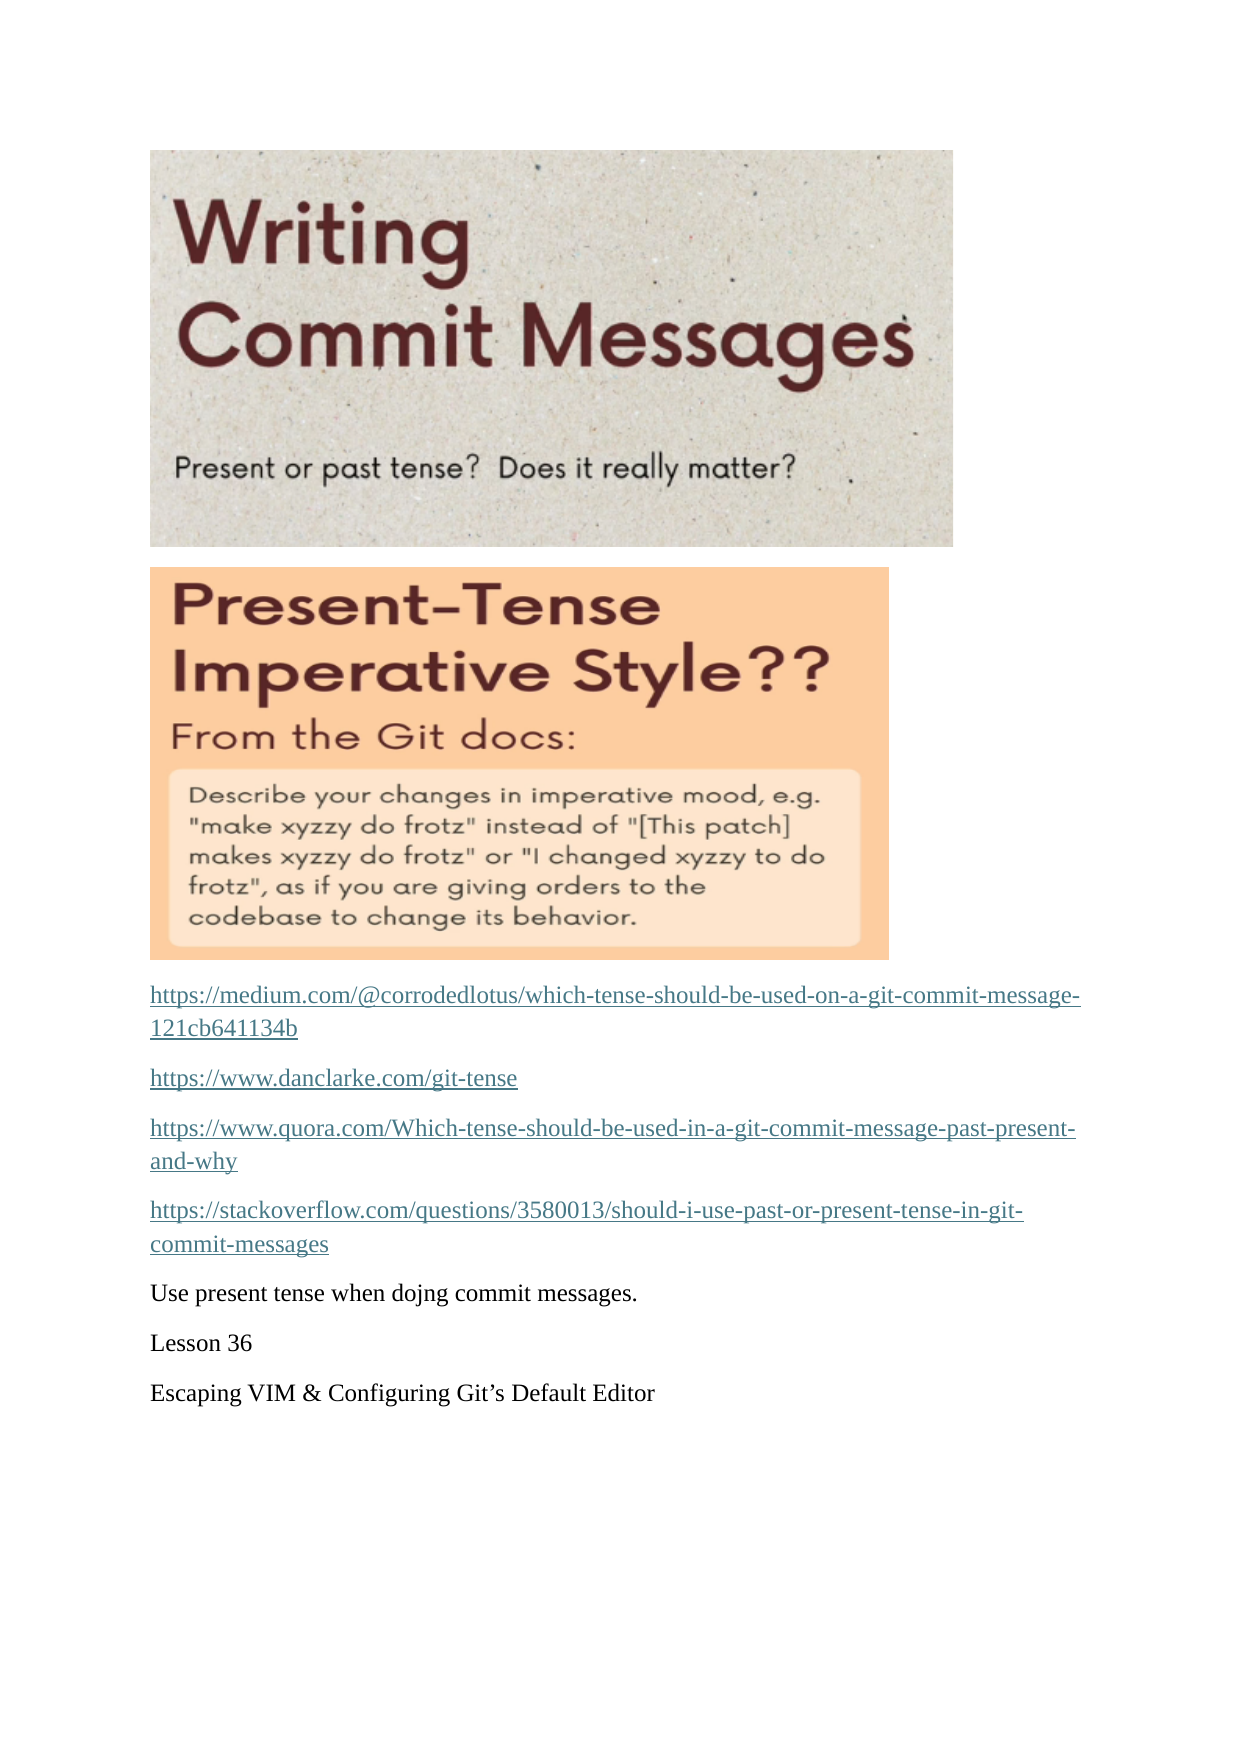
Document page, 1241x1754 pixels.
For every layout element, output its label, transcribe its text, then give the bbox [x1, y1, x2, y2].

picture [150, 150, 954, 547]
text https://medium.com/@corrodedlotus/which-tense-should-be-used-on-a-git-commit-message-121cb641134b [150, 981, 1090, 1042]
text Use present tense when dojng commit messages. [150, 1278, 1090, 1307]
text https://www.danclarke.com/git-tense [150, 1063, 1090, 1092]
text https://stackoverflow.com/questions/3580013/should-i-use-past-or-present-tense-in-git-commit-messages [150, 1196, 1090, 1257]
text Lesson 36 [150, 1328, 1090, 1357]
text https://www.quora.com/Which-tense-should-be-used-in-a-git-commit-message-past-present-and-why [150, 1113, 1090, 1175]
picture [150, 567, 889, 960]
text Escaping VIM & Configuring Git’s Default Editor [150, 1378, 1090, 1406]
